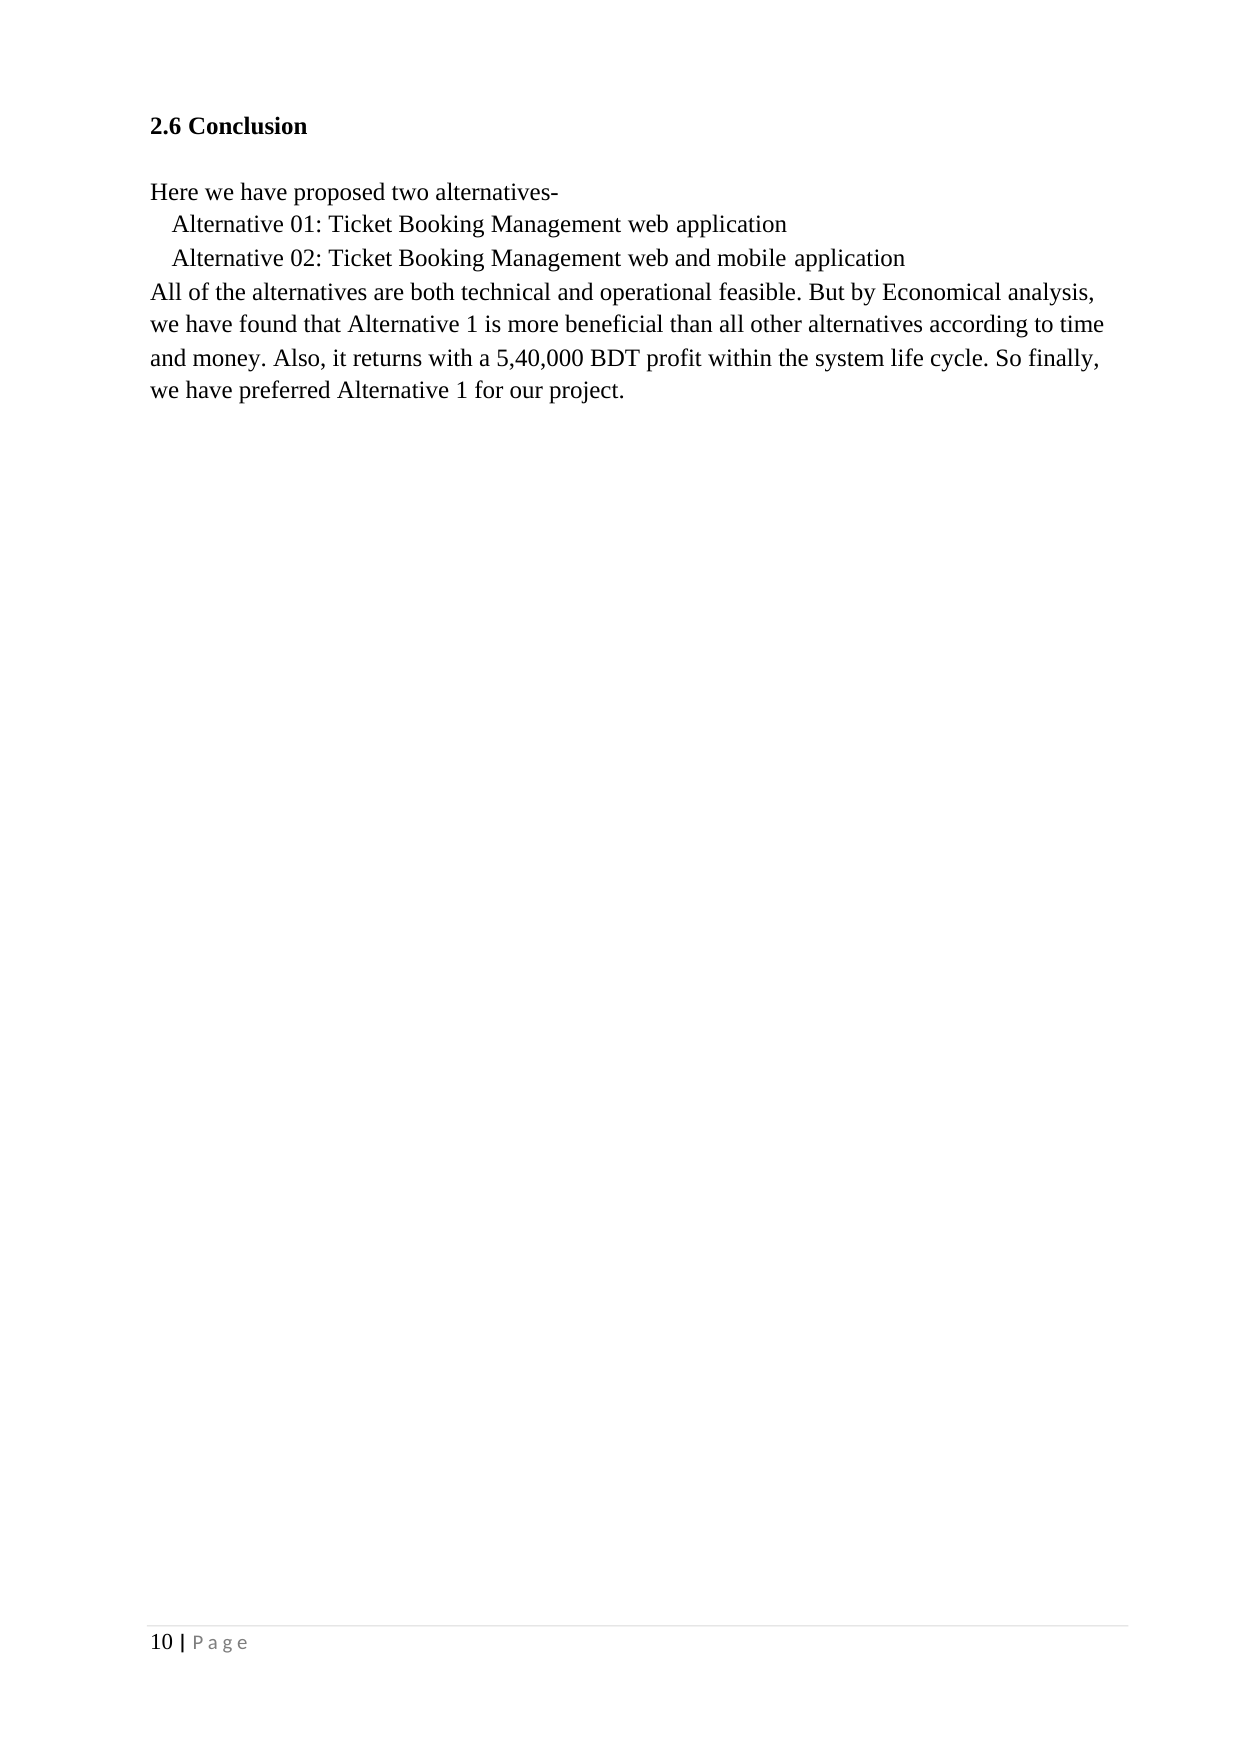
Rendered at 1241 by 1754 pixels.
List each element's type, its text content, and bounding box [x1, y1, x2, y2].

text Here we have proposed two alternatives- [150, 177, 1182, 205]
list Alternative 02: Ticket Booking Management web and mobile application [171, 243, 1182, 272]
list Alternative 01: Ticket Booking Management web application [171, 209, 1182, 238]
subtitle Conclusion [150, 111, 1182, 139]
text All of the alternatives are both technical and operational feasible. But by Economical analysis, we have found that Alternative 1 is more beneficial than all other alternatives according to time and money. Also, it returns with a 5,40,000 BDT profit within the system life cycle. So finally, we have preferred Alternative 1 for our project. [150, 277, 1106, 404]
